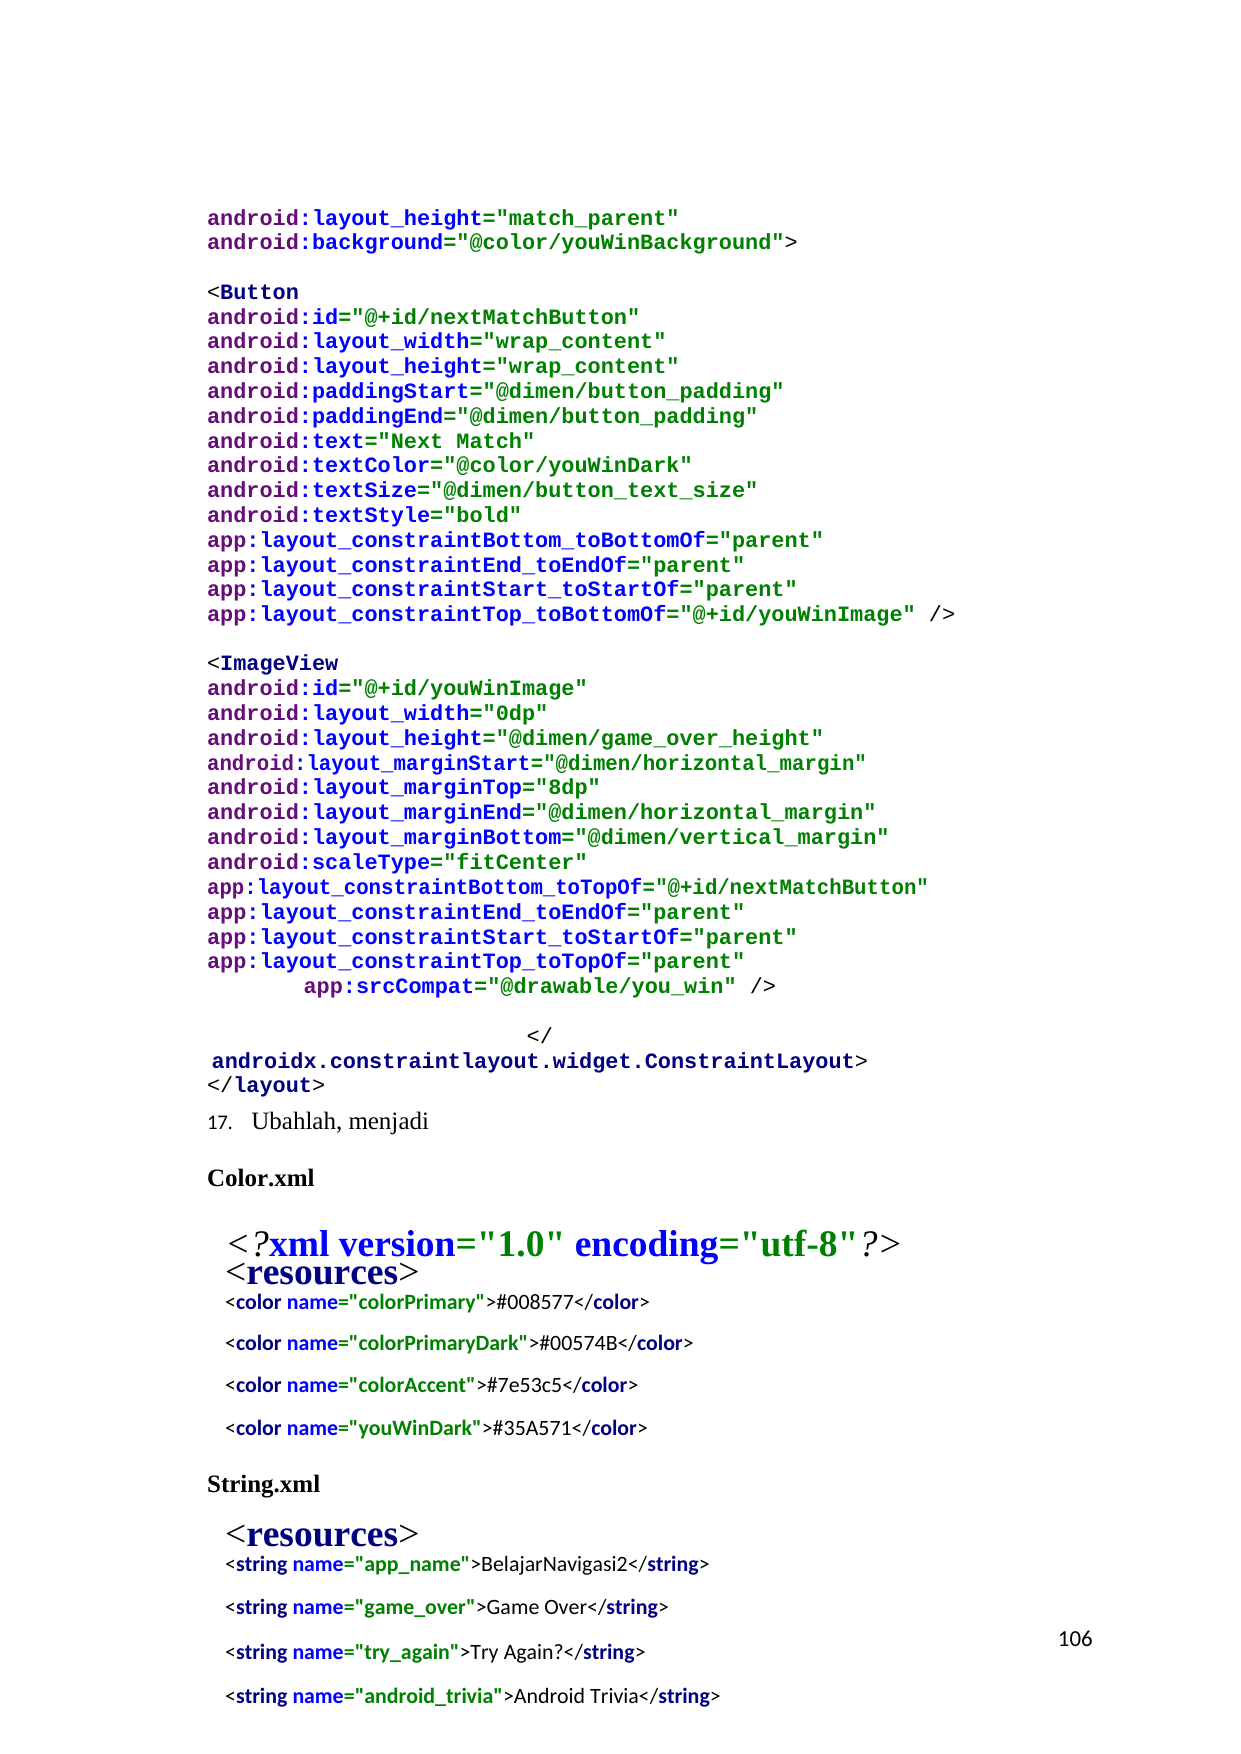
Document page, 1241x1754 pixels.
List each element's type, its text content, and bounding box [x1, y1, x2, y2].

text </androidx.constraintlayout.widget.ConstraintLayout> [207, 1025, 872, 1075]
text <ImageView [207, 653, 1092, 677]
list Ubahlah, menjadi [207, 1106, 1092, 1134]
text <Button [207, 281, 1092, 306]
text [207, 207, 1092, 256]
text app:layout_constraintBottom_toTopOf="@+id/nextMatchButton" app:layout_constraintEnd_toEndOf="parent" app:layout_constraintStart_toStartOf="parent" app:layout_constraintTop_toTopOf="parent" [207, 876, 1092, 976]
text android:id="@+id/youWinImage" android:layout_width="0dp" android:layout_height="@dimen/game_over_height" android:layout_marginStart="@dimen/horizontal_margin" android:layout_marginTop="8dp" android:layout_marginEnd="@dimen/horizontal_margin" android:layout_marginBottom="@dimen/vertical_margin" android:scaleType="fitCenter" [207, 677, 934, 876]
text </layout> [207, 1075, 1092, 1099]
text Color.xml [207, 1163, 1092, 1192]
text android:id="@+id/nextMatchButton" android:layout_width="wrap_content" android:layout_height="wrap_content" android:paddingStart="@dimen/button_padding" android:paddingEnd="@dimen/button_padding" android:text="Next Match" android:textColor="@color/youWinDark" android:textSize="@dimen/button_text_size" android:textStyle="bold" app:layout_constraintBottom_toBottomOf="parent" app:layout_constraintEnd_toEndOf="parent" app:layout_constraintStart_toStartOf="parent" app:layout_constraintTop_toBottomOf="@+id/youWinImage" /> [207, 306, 995, 628]
text app:srcCompat="@drawable/you_win" /> [207, 976, 872, 1000]
text String.xml [207, 1469, 1092, 1498]
